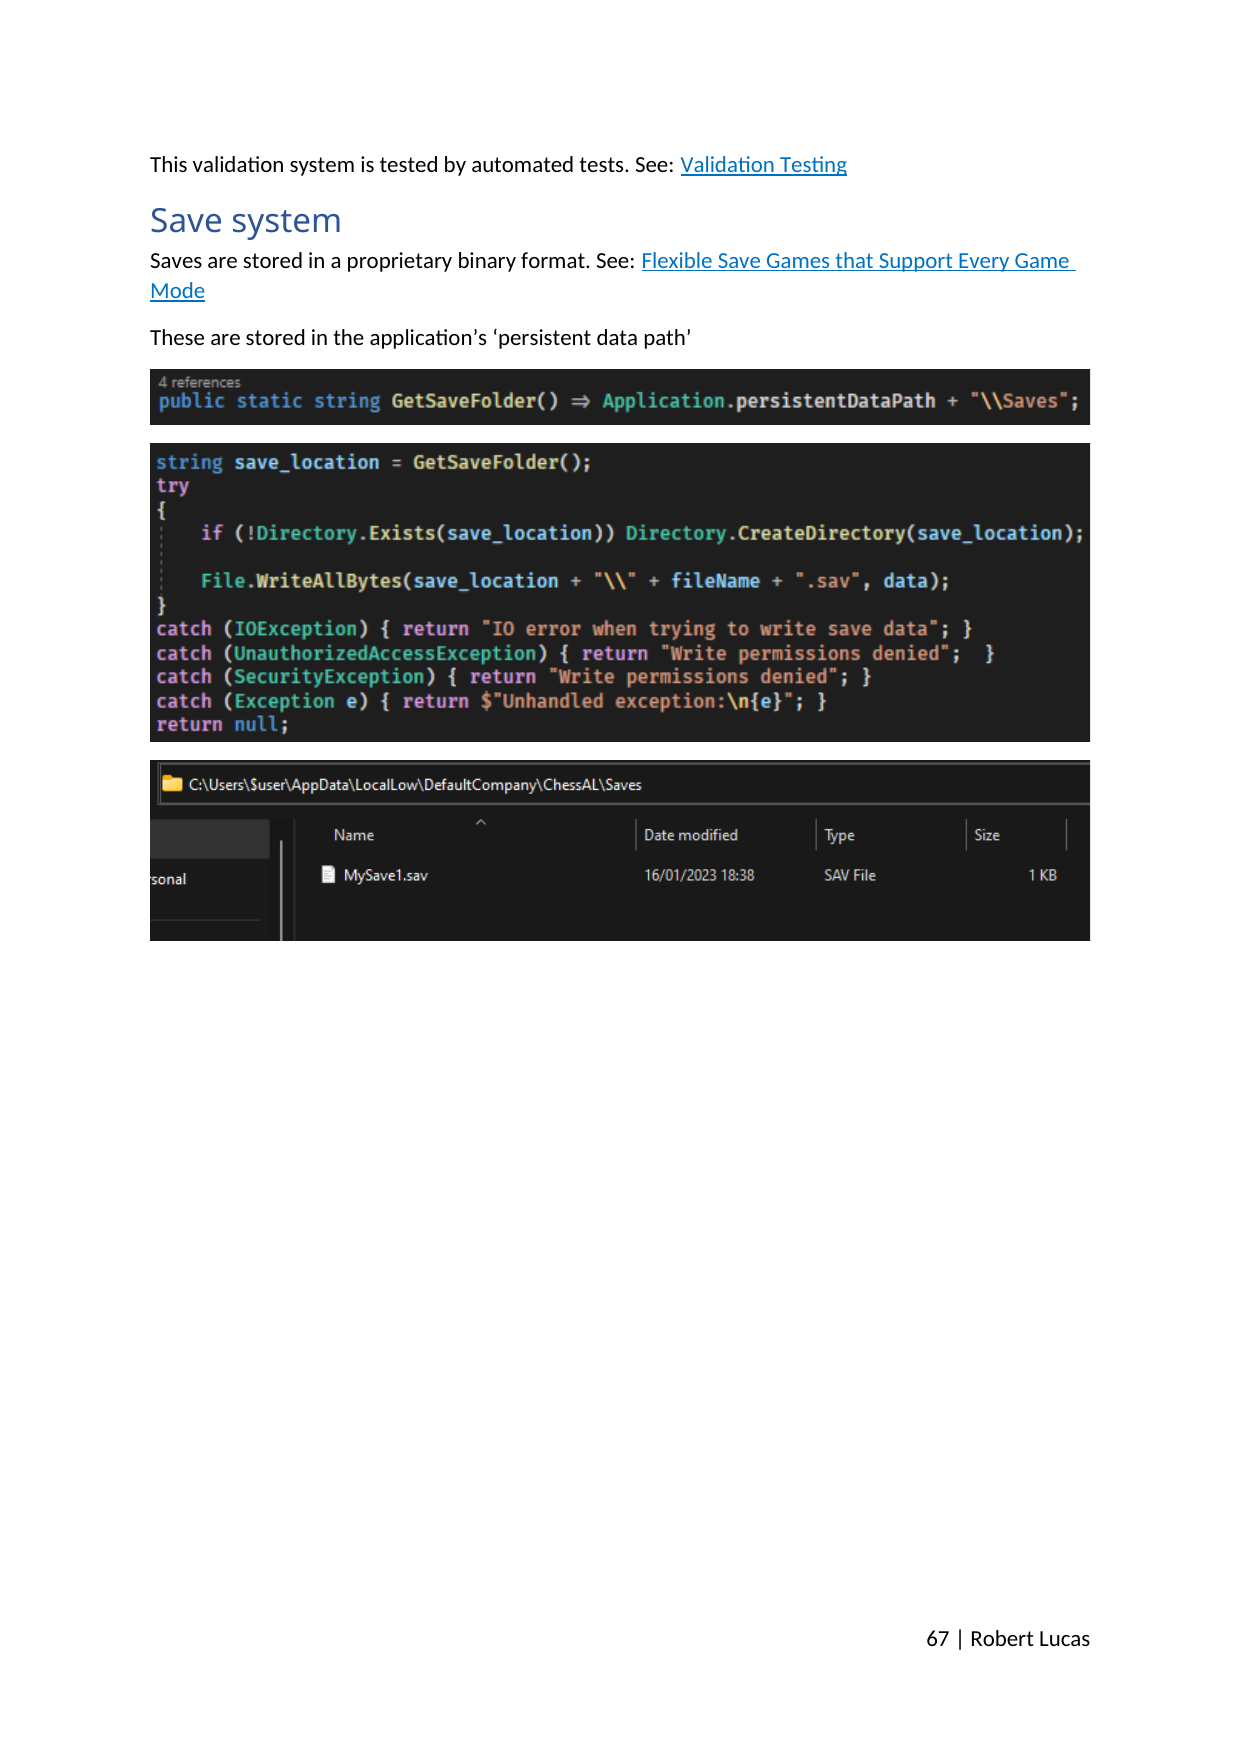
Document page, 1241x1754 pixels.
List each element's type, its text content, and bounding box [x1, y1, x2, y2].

text This validation system is tested by automated tests. See: Validation Testing [150, 150, 1090, 178]
picture [150, 369, 1091, 425]
picture [150, 760, 1091, 941]
picture [150, 443, 1091, 742]
text These are stored in the application’s ‘persistent data path’ [150, 323, 1090, 351]
text Saves are stored in a proprietary binary format. See: Flexible Save Games that Support Every Game Mode [150, 246, 1090, 304]
subtitle Save system [150, 197, 1090, 242]
